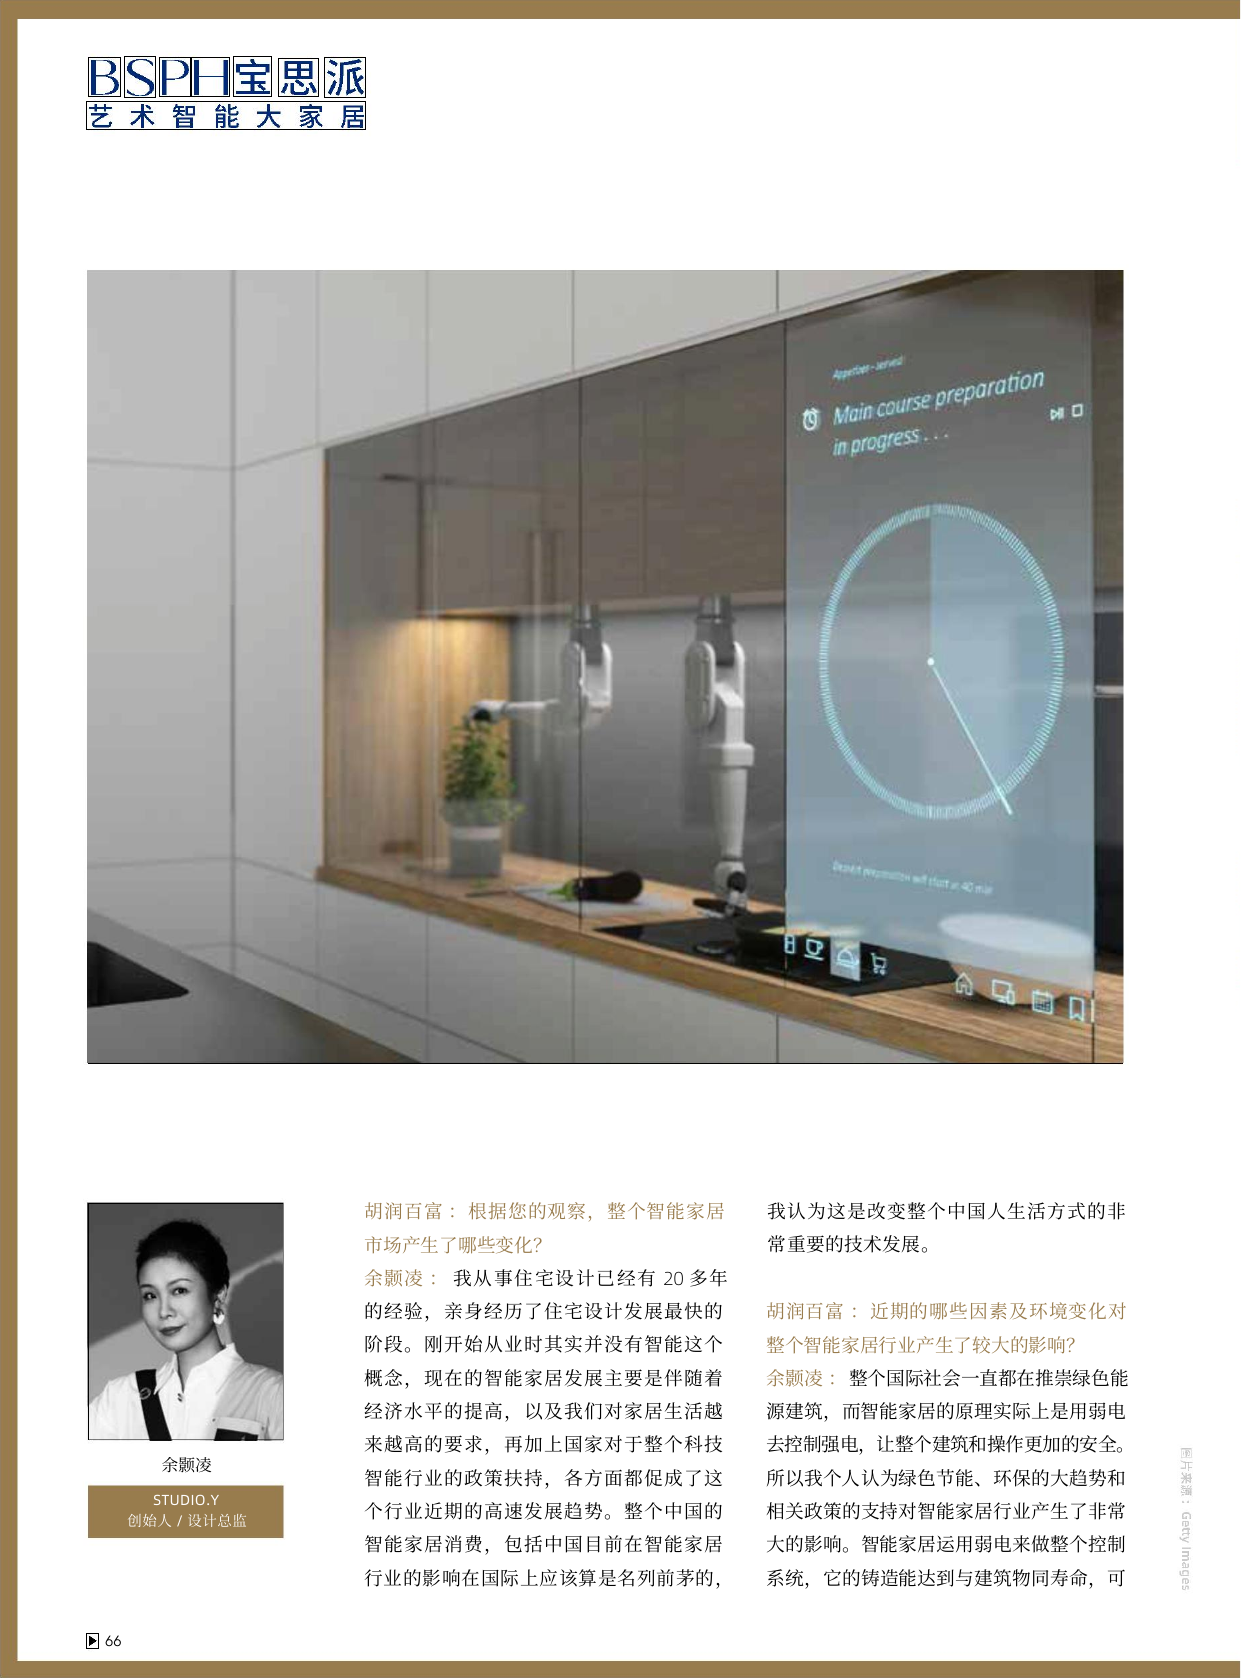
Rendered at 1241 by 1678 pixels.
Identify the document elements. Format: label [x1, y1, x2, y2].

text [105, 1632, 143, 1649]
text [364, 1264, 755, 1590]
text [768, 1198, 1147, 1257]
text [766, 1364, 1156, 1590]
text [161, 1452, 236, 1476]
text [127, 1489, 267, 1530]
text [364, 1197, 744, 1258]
picture [0, 0, 1241, 1678]
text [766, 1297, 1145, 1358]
